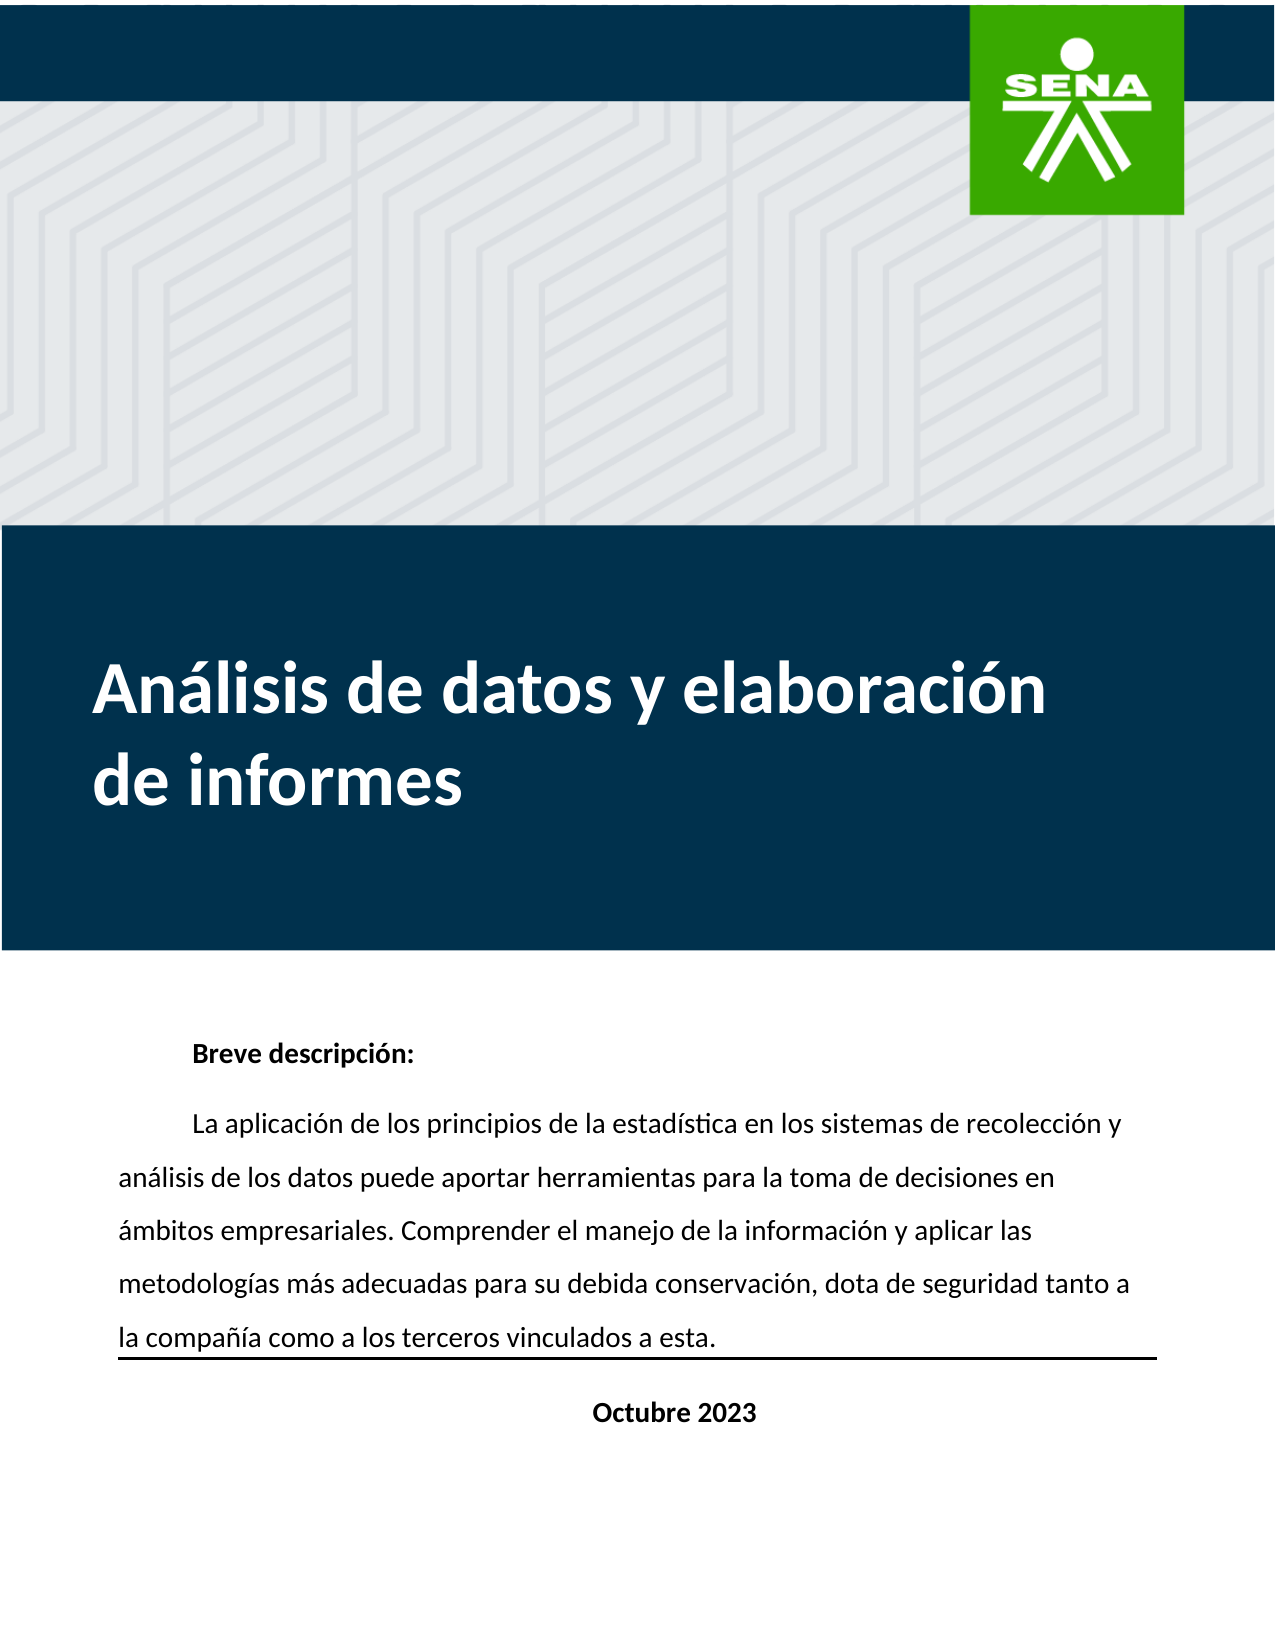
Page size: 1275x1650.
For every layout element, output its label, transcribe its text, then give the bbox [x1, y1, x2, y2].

text Breve descripción: [118, 1035, 1157, 1071]
picture [0, 4, 1275, 531]
text Octubre 2023 [118, 1394, 1157, 1430]
text La aplicación de los principios de la estadística en los sistemas de recolección y análisis de los datos puede aportar herramientas para la toma de decisiones en ámbitos empresariales. Comprender el manejo de la información y aplicar las metodologías más adecuadas para su debida conservación, dota de seguridad tanto a la compañía como a los terceros vinculados a esta. [118, 1105, 1157, 1357]
